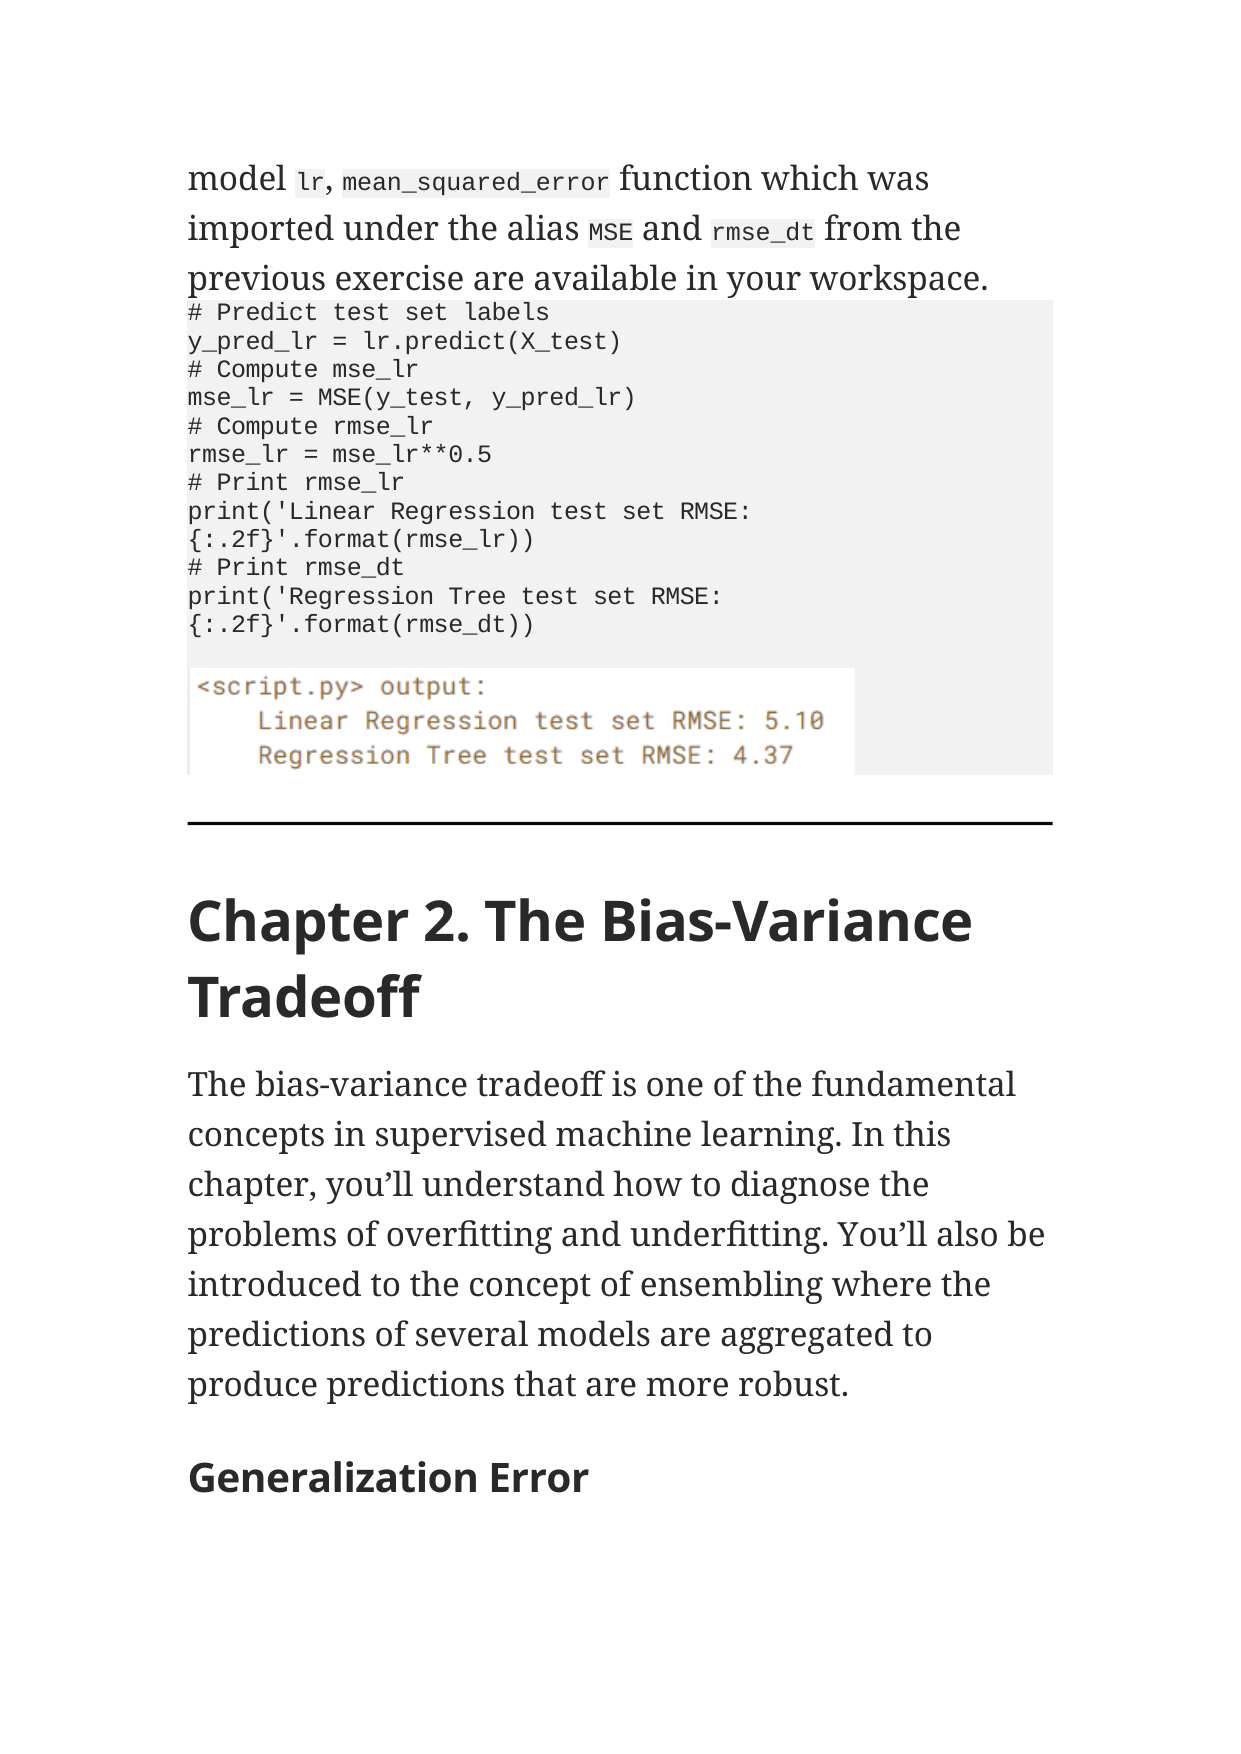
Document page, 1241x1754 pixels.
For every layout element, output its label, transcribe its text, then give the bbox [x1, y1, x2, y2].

text # Print rmse_dt print('Regression Tree test set RMSE: {:.2f}'.format(rmse_dt)) [187, 555, 1053, 640]
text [187, 150, 1053, 300]
text Generalization Error [187, 1449, 1053, 1504]
text The bias-variance tradeoff is one of the fundamental concepts in supervised machine learning. In this chapter, you’ll understand how to diagnose the problems of overfitting and underfitting. You’ll also be introduced to the concept of ensembling where the predictions of several models are aggregated to produce predictions that are more robust. [187, 1056, 1053, 1406]
picture [187, 668, 855, 775]
text Chapter 2. The Bias-Variance Tradeoff [187, 881, 1053, 1034]
text # Compute mse_lr mse_lr = MSE(y_test, y_pred_lr) [187, 357, 1053, 413]
text # Print rmse_lr print('Linear Regression test set RMSE: {:.2f}'.format(rmse_lr)) [187, 470, 1053, 555]
text # Predict test set labels y_pred_lr = lr.predict(X_test) [187, 300, 1053, 357]
text # Compute rmse_lr rmse_lr = mse_lr**0.5 [187, 413, 1053, 470]
